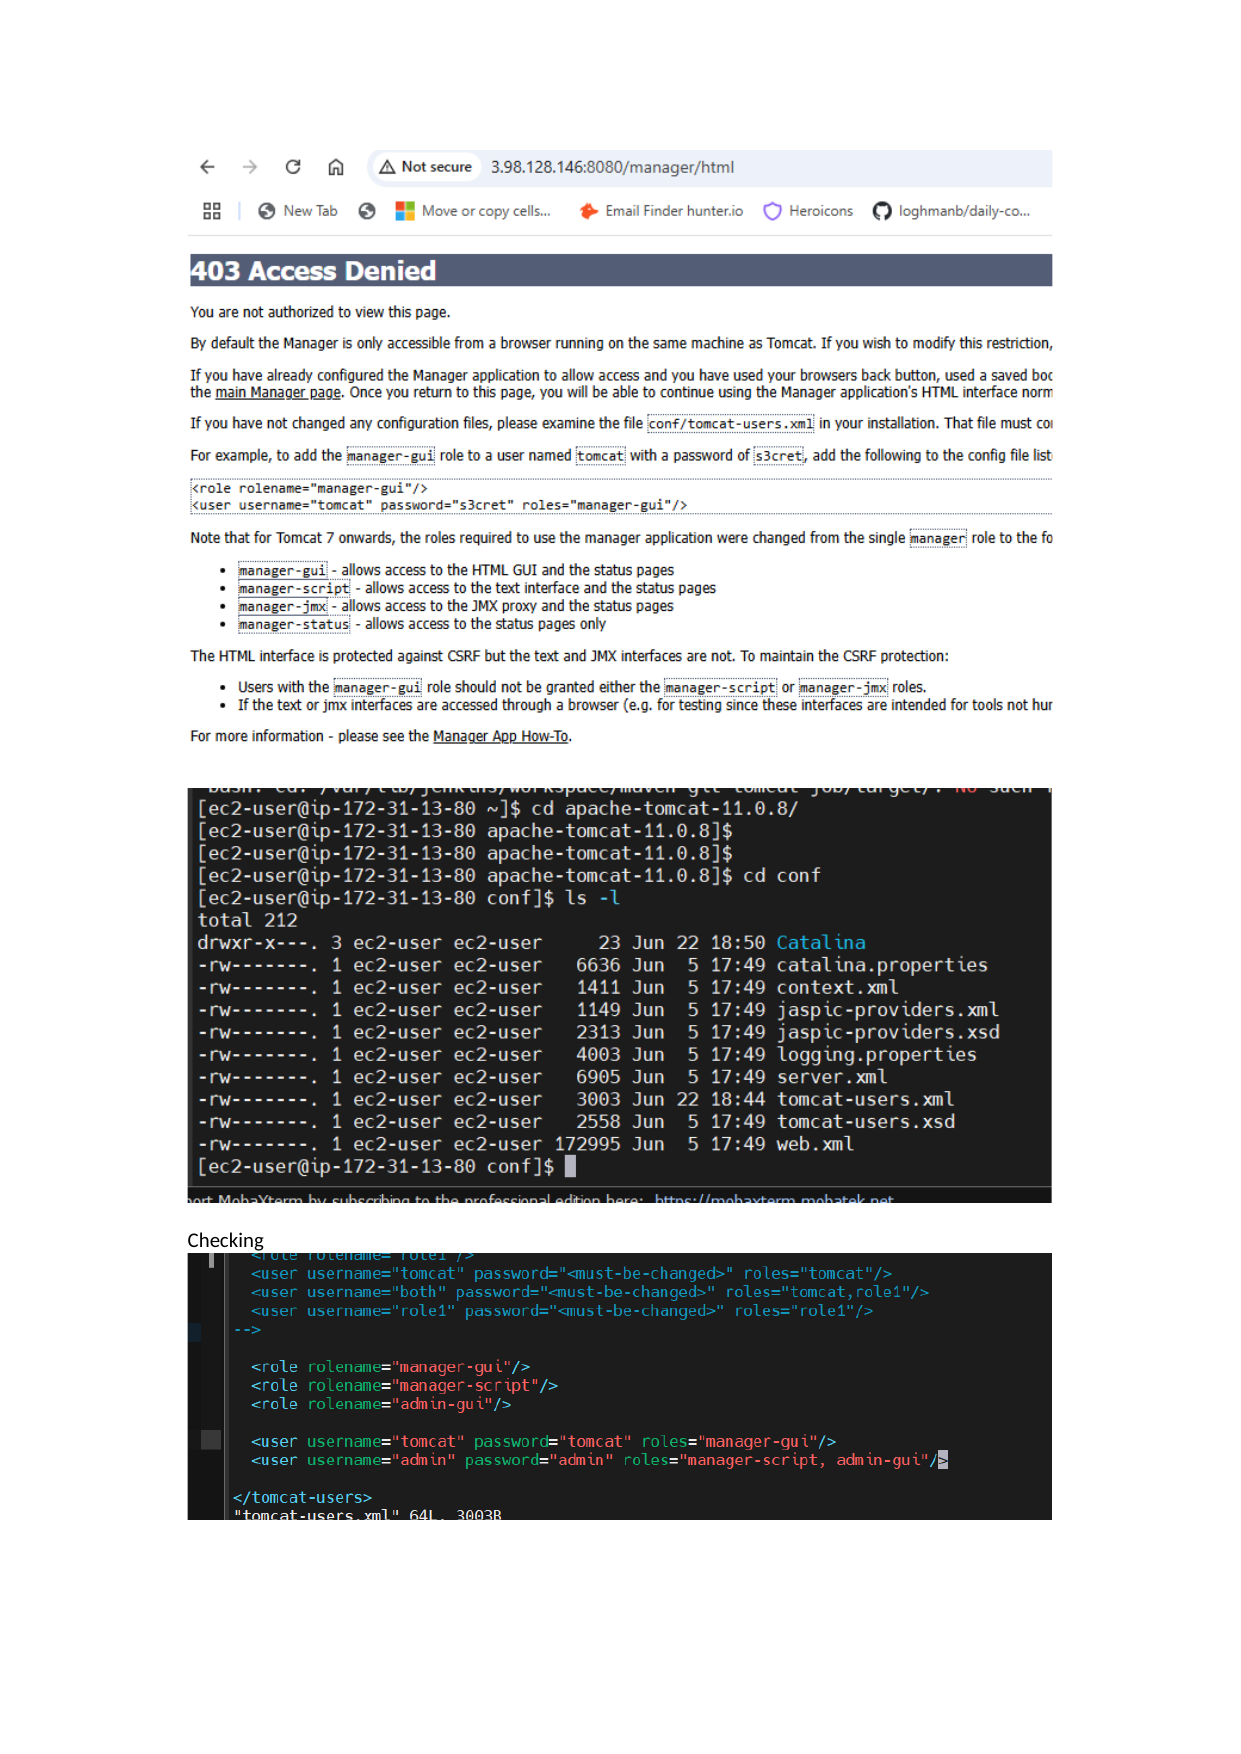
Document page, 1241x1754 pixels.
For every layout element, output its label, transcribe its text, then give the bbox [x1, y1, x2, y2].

text Checking [187, 1228, 1053, 1253]
picture [187, 788, 1052, 1203]
picture [187, 1253, 1052, 1520]
picture [187, 150, 1053, 764]
